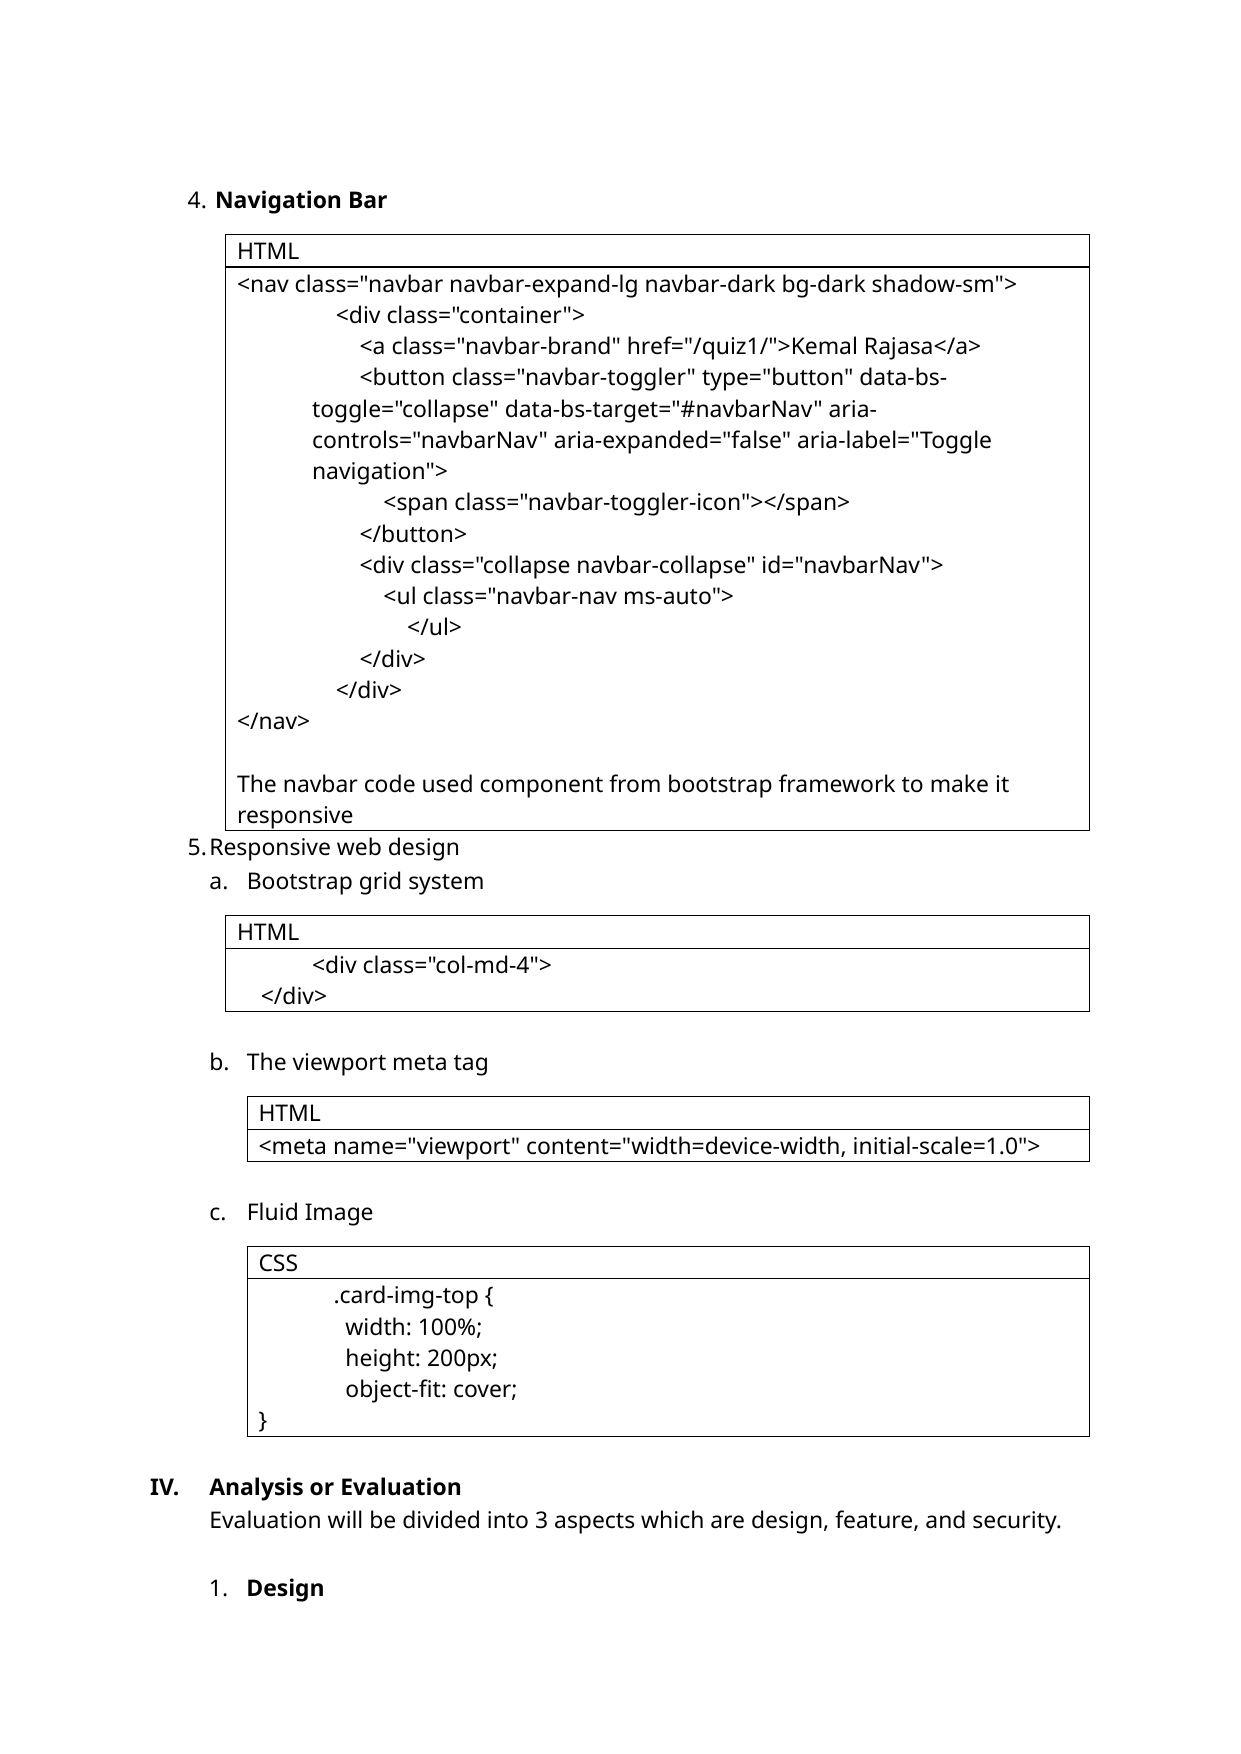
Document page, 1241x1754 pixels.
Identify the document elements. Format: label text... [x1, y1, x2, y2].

table_cell <nav class="navbar navbar-expand-lg navbar-dark bg-dark shadow-sm"> <div class="container"> <a class="navbar-brand" href="/quiz1/">Kemal Rajasa</a> <button class="navbar-toggler" type="button" data-bs-toggle="collapse" data-bs-target="#navbarNav" aria-controls="navbarNav" aria-expanded="false" aria-label="Toggle navigation"> <span class="navbar-toggler-icon"></span> </button> <div class="collapse navbar-collapse" id="navbarNav"> <ul class="navbar-nav ms-auto"> </ul> </div> </div> </nav> The navbar code used component from bootstrap framework to make it responsive [226, 268, 1089, 830]
list Fluid Image [209, 1196, 1090, 1227]
list Bootstrap grid system [209, 865, 1090, 896]
table_header HTML [226, 235, 1089, 266]
list The viewport meta tag [209, 1046, 1090, 1077]
list Navigation Bar [187, 184, 1090, 215]
list Analysis or Evaluation [150, 1470, 1090, 1502]
list Responsive web design [187, 831, 1090, 862]
table_header HTML [248, 1097, 1089, 1128]
list Design [209, 1572, 1090, 1603]
table_cell .card-img-top { width: 100%; height: 200px; object-fit: cover; } [248, 1279, 1089, 1436]
table_cell <div class="col-md-4"> </div> [226, 949, 1089, 1011]
list Evaluation will be divided into 3 aspects which are design, feature, and security. [209, 1504, 1090, 1535]
table_cell <meta name="viewport" content="width=device-width, initial-scale=1.0"> [248, 1130, 1089, 1161]
table_header CSS [248, 1247, 1089, 1278]
table_header HTML [226, 916, 1089, 947]
